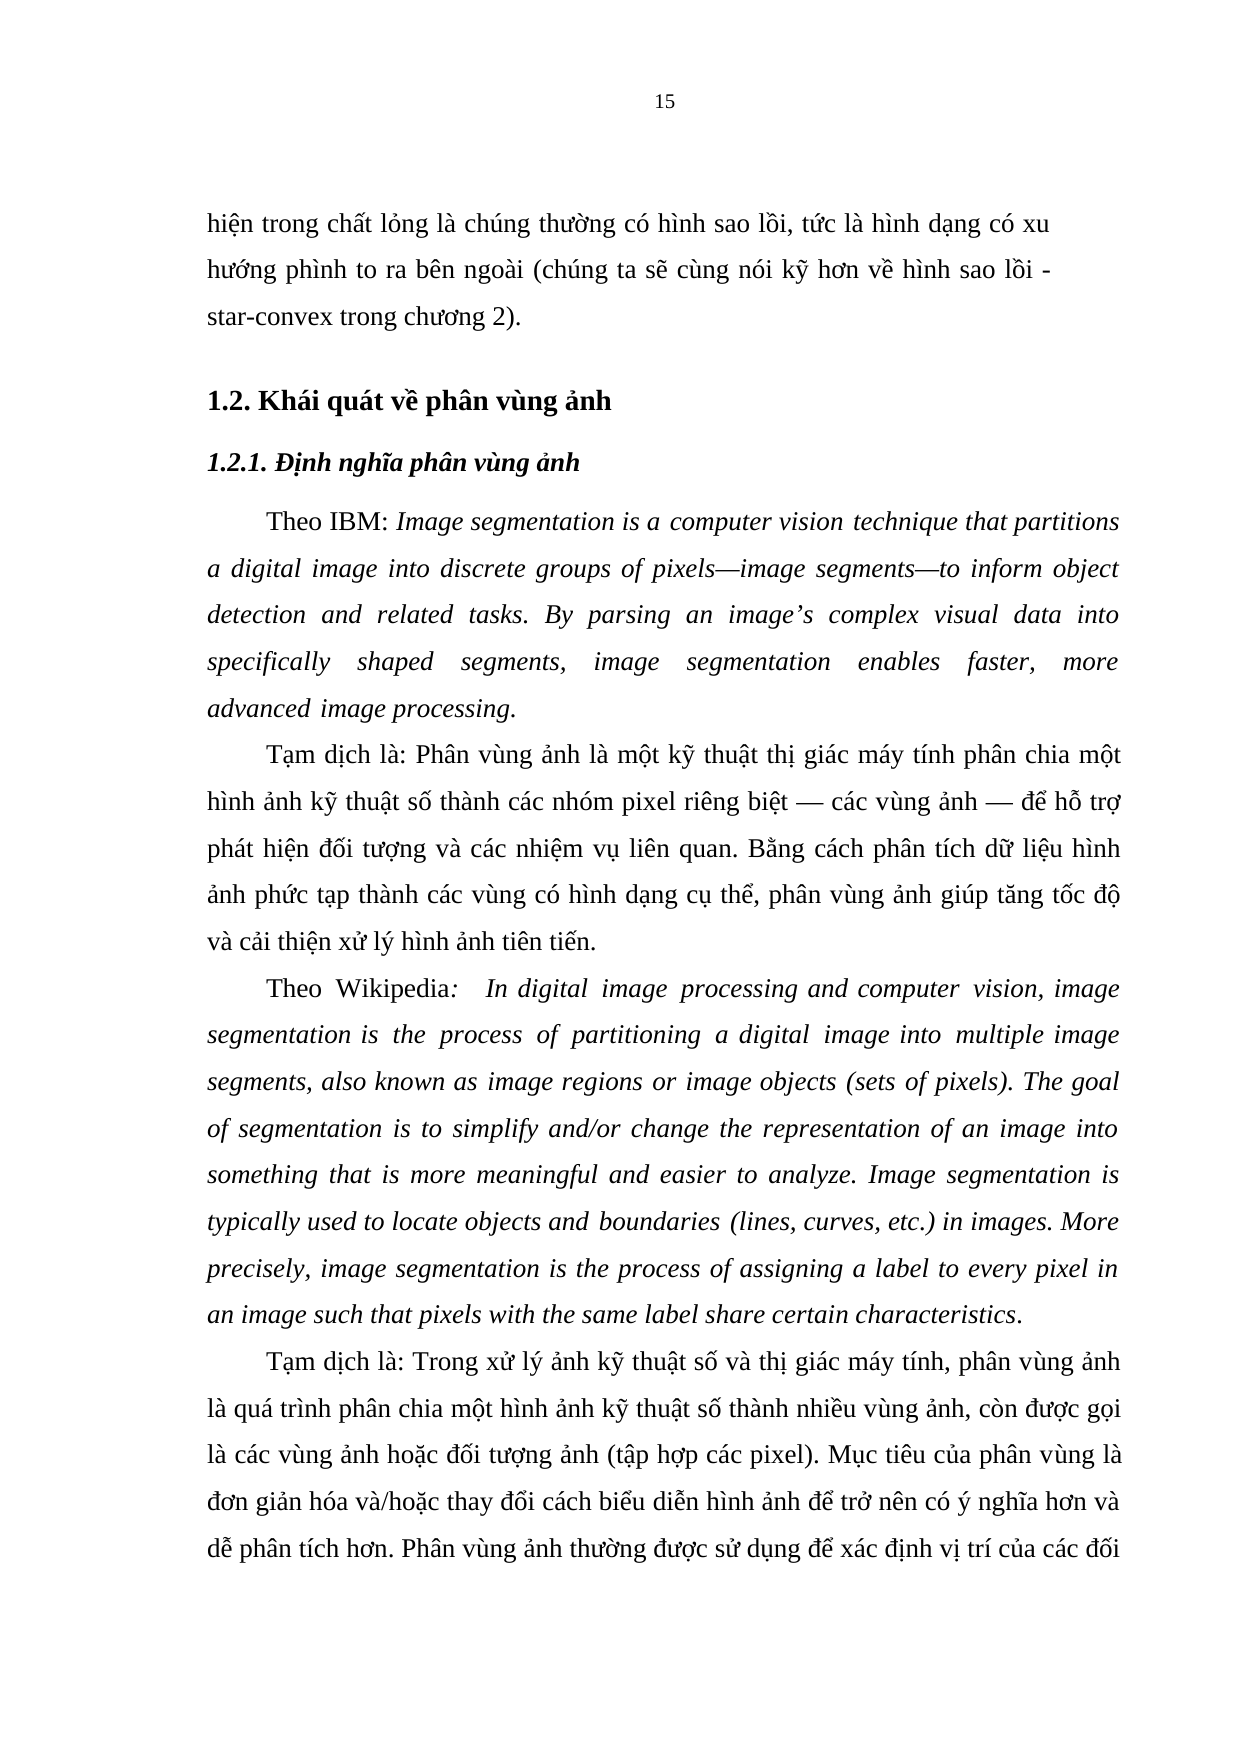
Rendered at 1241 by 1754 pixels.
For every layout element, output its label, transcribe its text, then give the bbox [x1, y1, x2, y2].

subtitle 1.2. Khái quát về phân vùng ảnh [207, 383, 1122, 417]
subtitle 1.2.1. Định nghĩa phân vùng ảnh [207, 446, 1122, 477]
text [207, 1345, 1122, 1563]
text Tạm dịch là: Phân vùng ảnh là một kỹ thuật thị giác máy tính phân chia một hình ảnh kỹ thuật số thành các nhóm pixel riêng biệt — các vùng ảnh — để hỗ trợ phát hiện đối tượng và các nhiệm vụ liên quan. Bằng cách phân tích dữ liệu hình ảnh phức tạp thành các vùng có hình dạng cụ thể, phân vùng ảnh giúp tăng tốc độ và cải thiện xử lý hình ảnh tiên tiến. [207, 739, 1122, 956]
text Theo IBM: Image segmentation is a computer vision technique that partitions a digital image into discrete groups of pixels—image segments—to inform object detection and related tasks. By parsing an image’s complex visual data into specifically shaped segments, image segmentation enables faster, more advanced image processing. [207, 505, 1122, 723]
text Theo Wikipedia: In digital image processing and computer vision, image segmentation is the process of partitioning a digital image into multiple image segments, also known as image regions or image objects (sets of pixels). The goal of segmentation is to simplify and/or change the representation of an image into something that is more meaningful and easier to analyze. Image segmentation is typically used to locate objects and boundaries (lines, curves, etc.) in images. More precisely, image segmentation is the process of assigning a label to every pixel in an image such that pixels with the same label share certain characteristics. [207, 972, 1122, 1330]
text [207, 207, 1052, 331]
